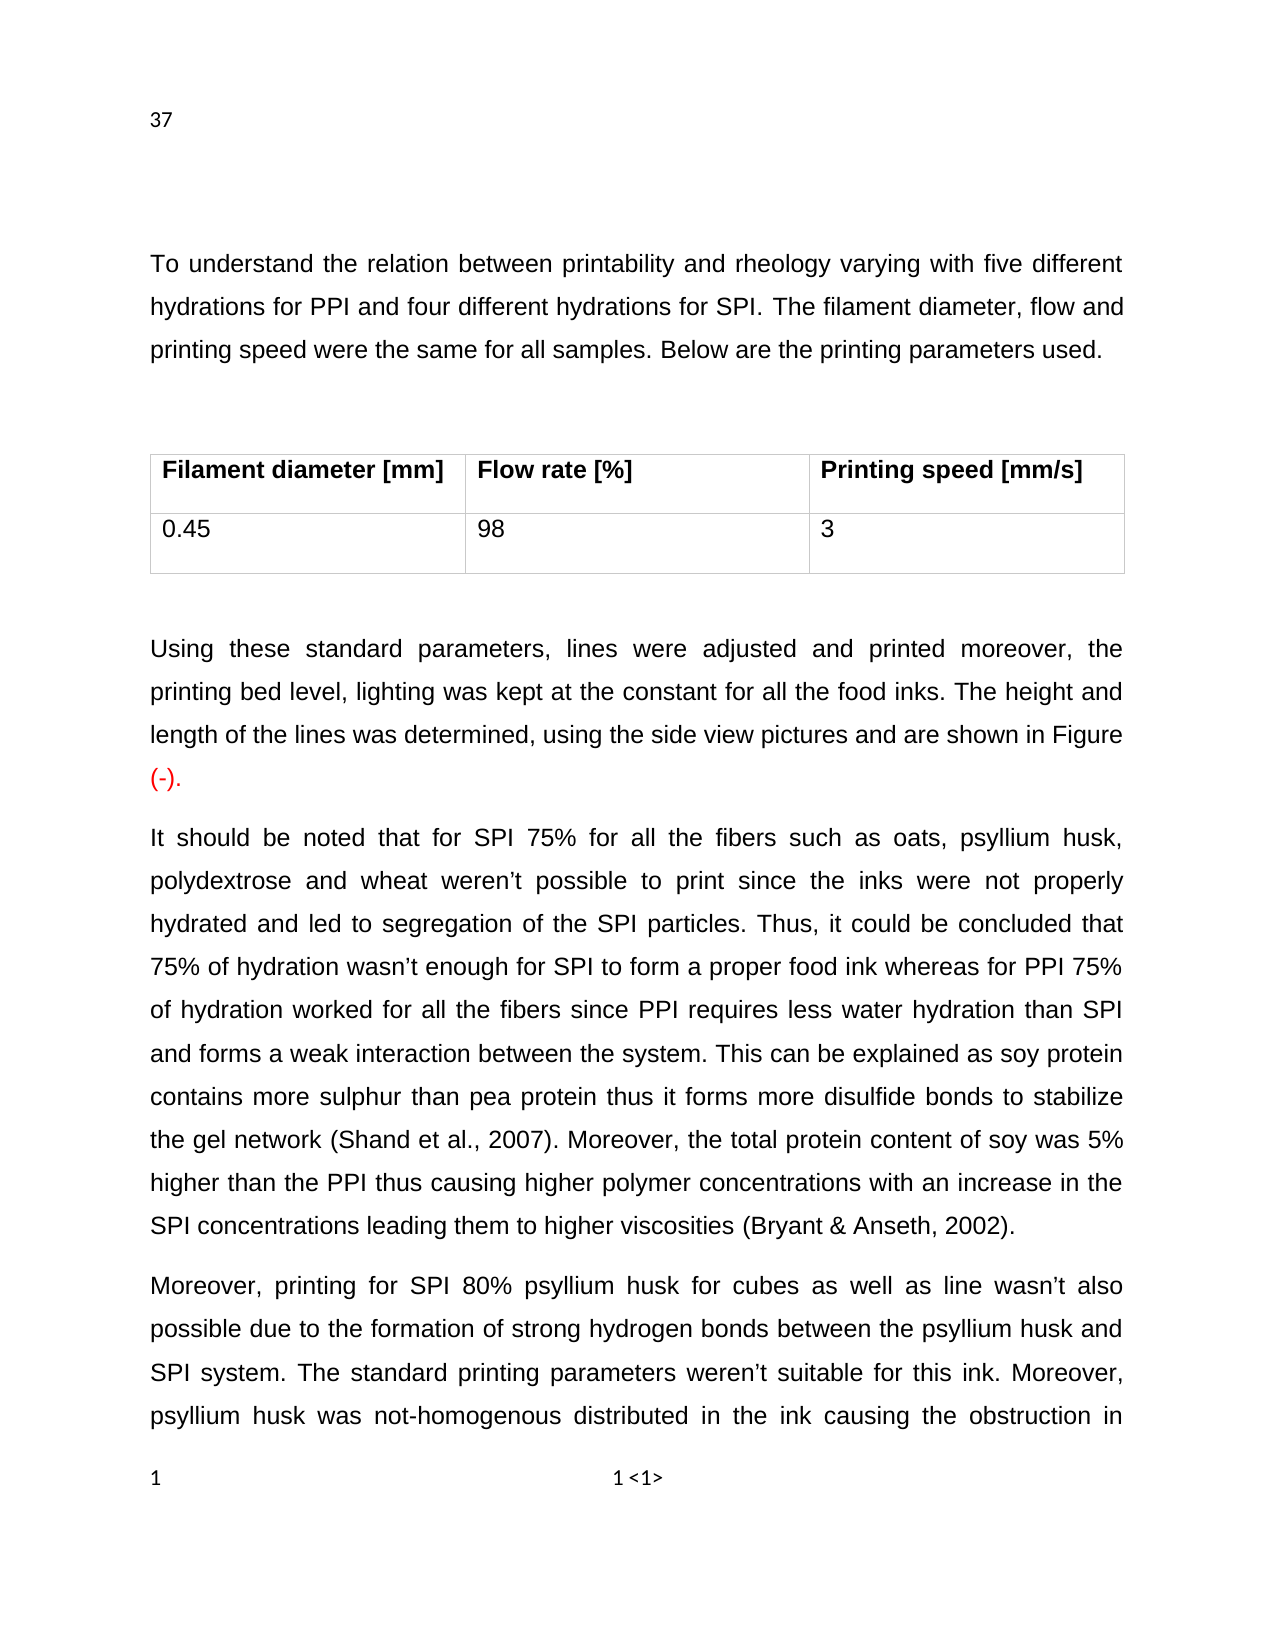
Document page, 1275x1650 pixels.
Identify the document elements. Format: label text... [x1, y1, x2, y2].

table_header Printing speed [mm/s] [810, 455, 1124, 513]
table_header Flow rate [%] [466, 455, 809, 513]
table_cell 3 [810, 514, 1124, 573]
text To understand the relation between printability and rheology varying with five different hydrations for PPI and four different hydrations for SPI. The filament diameter, flow and printing speed were the same for all samples. Below are the printing parameters used. [150, 249, 1125, 364]
table_cell 98 [466, 514, 809, 573]
table_cell 0.45 [151, 514, 465, 573]
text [150, 1271, 1125, 1429]
text Using these standard parameters, lines were adjusted and printed moreover, the printing bed level, lighting was kept at the constant for all the food inks. The height and length of the lines was determined, using the side view pictures and are shown in Figure (-). [150, 634, 1125, 792]
table_header Filament diameter [mm] [151, 455, 465, 513]
text It should be noted that for SPI 75% for all the fibers such as oats, psyllium husk, polydextrose and wheat weren’t possible to print since the inks were not properly hydrated and led to segregation of the SPI particles. Thus, it could be concluded that 75% of hydration wasn’t enough for SPI to form a proper food ink whereas for PPI 75% of hydration worked for all the fibers since PPI requires less water hydration than SPI and forms a weak interaction between the system. This can be explained as soy protein contains more sulphur than pea protein thus it forms more disulfide bonds to stabilize the gel network (Shand et al., 2007). Moreover, the total protein content of soy was 5% higher than the PPI thus causing higher polymer concentrations with an increase in the SPI concentrations leading them to higher viscosities (Bryant & Anseth, 2002). [150, 823, 1125, 1240]
